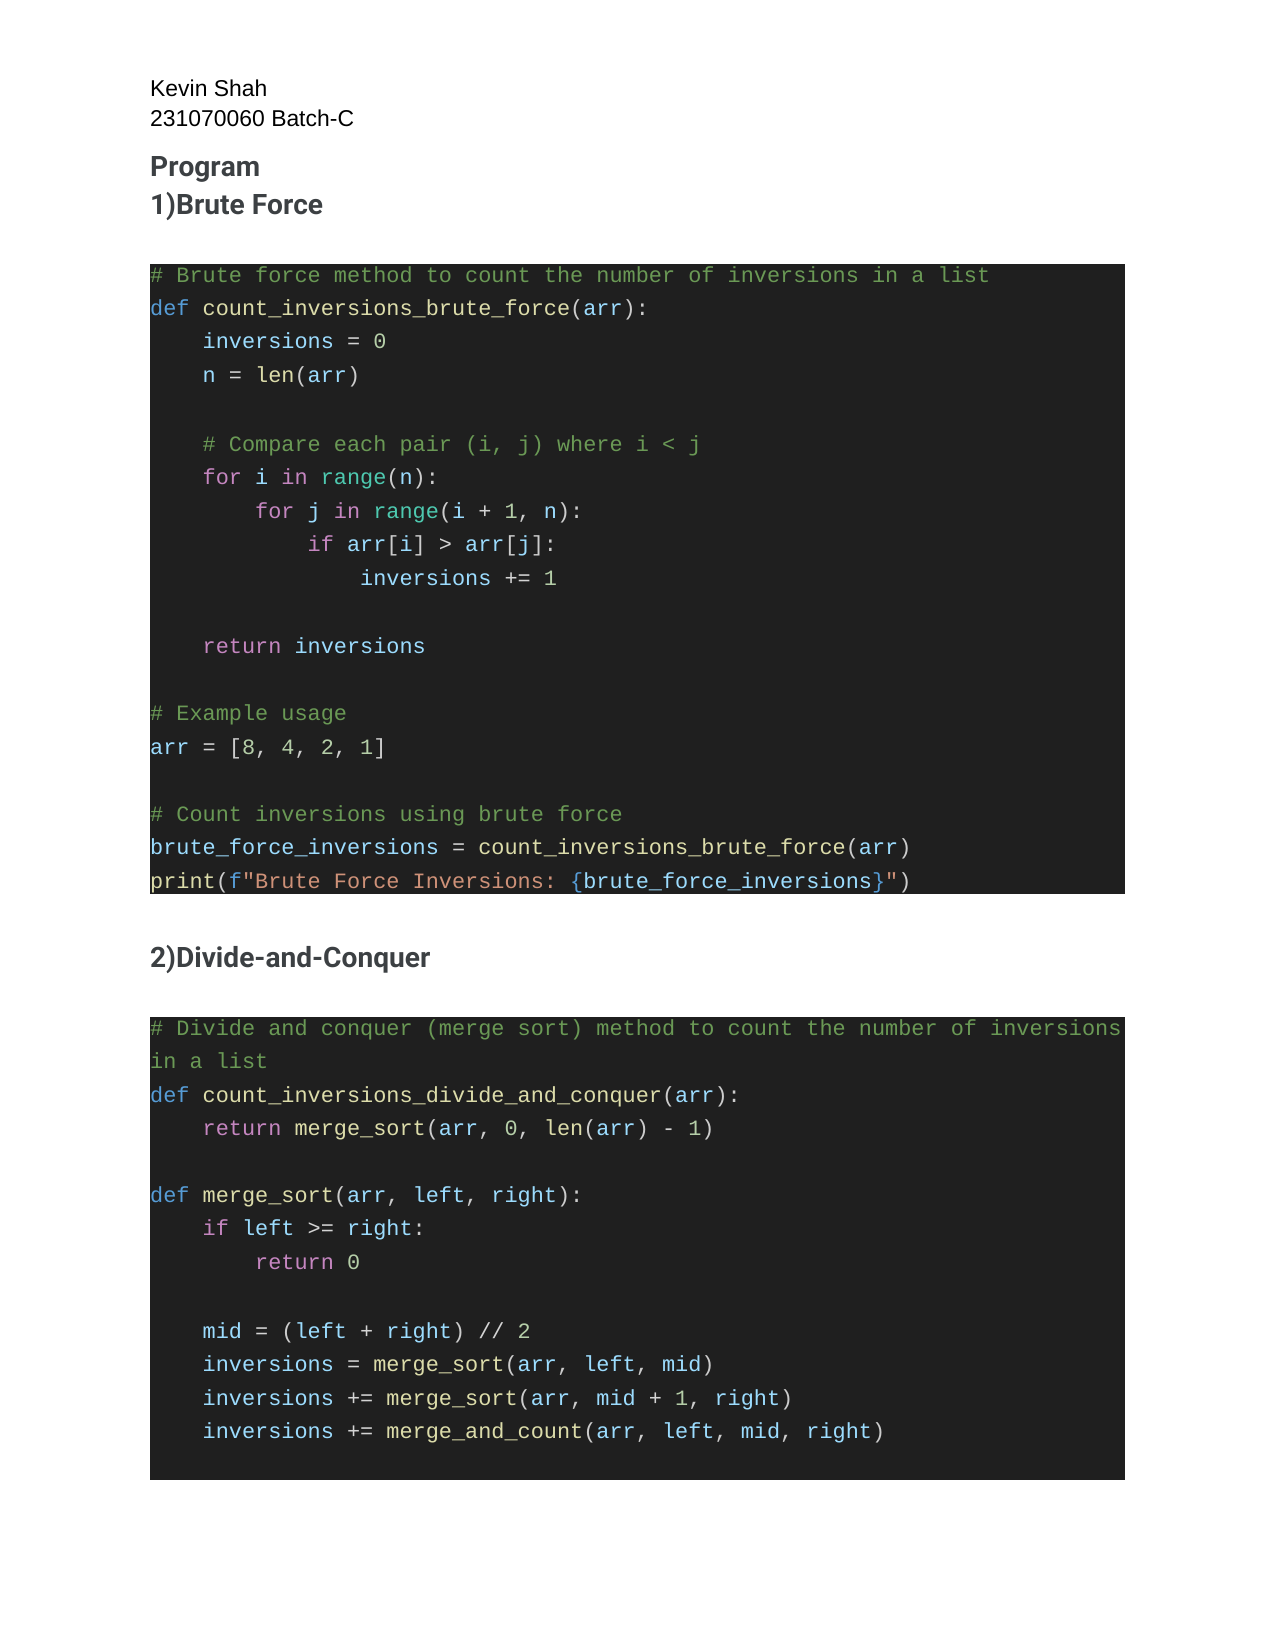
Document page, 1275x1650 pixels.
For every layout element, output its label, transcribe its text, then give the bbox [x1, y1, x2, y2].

text inversions += merge_sort(arr, mid + 1, right) [150, 1387, 1125, 1412]
text return 0 [150, 1251, 1125, 1276]
text print(f"Brute Force Inversions: {brute_force_inversions}") [150, 870, 1125, 894]
text return inversions [150, 636, 1125, 661]
text # Example usage [150, 703, 1125, 727]
text def count_inversions_divide_and_conquer(arr): [150, 1084, 1125, 1109]
text # Divide and conquer (merge sort) method to count the number of inversions in a list [150, 1017, 1125, 1075]
text Program [150, 150, 1125, 183]
text inversions += 1 [150, 567, 1125, 592]
text 2)Divide-and-Conquer [150, 941, 1125, 974]
text for j in range(i + 1, n): [150, 500, 1125, 525]
text inversions = merge_sort(arr, left, mid) [150, 1353, 1125, 1378]
text brute_force_inversions = count_inversions_brute_force(arr) [150, 836, 1125, 861]
text arr = [8, 4, 2, 1] [150, 736, 1125, 761]
text inversions = 0 [150, 331, 1125, 355]
text # Count inversions using brute force [150, 803, 1125, 828]
text n = len(arr) [150, 364, 1125, 389]
text if arr[i] > arr[j]: [150, 533, 1125, 558]
text def merge_sort(arr, left, right): [150, 1184, 1125, 1209]
text if left >= right: [150, 1218, 1125, 1242]
text 1)Brute Force [150, 188, 1125, 221]
text return merge_sort(arr, 0, len(arr) - 1) [150, 1117, 1125, 1142]
text mid = (left + right) // 2 [150, 1320, 1125, 1345]
text # Brute force method to count the number of inversions in a list [150, 264, 1125, 288]
text inversions += merge_and_count(arr, left, mid, right) [150, 1420, 1125, 1445]
text def count_inversions_brute_force(arr): [150, 297, 1125, 322]
text # Compare each pair (i, j) where i < j [150, 433, 1125, 458]
text for i in range(n): [150, 466, 1125, 491]
